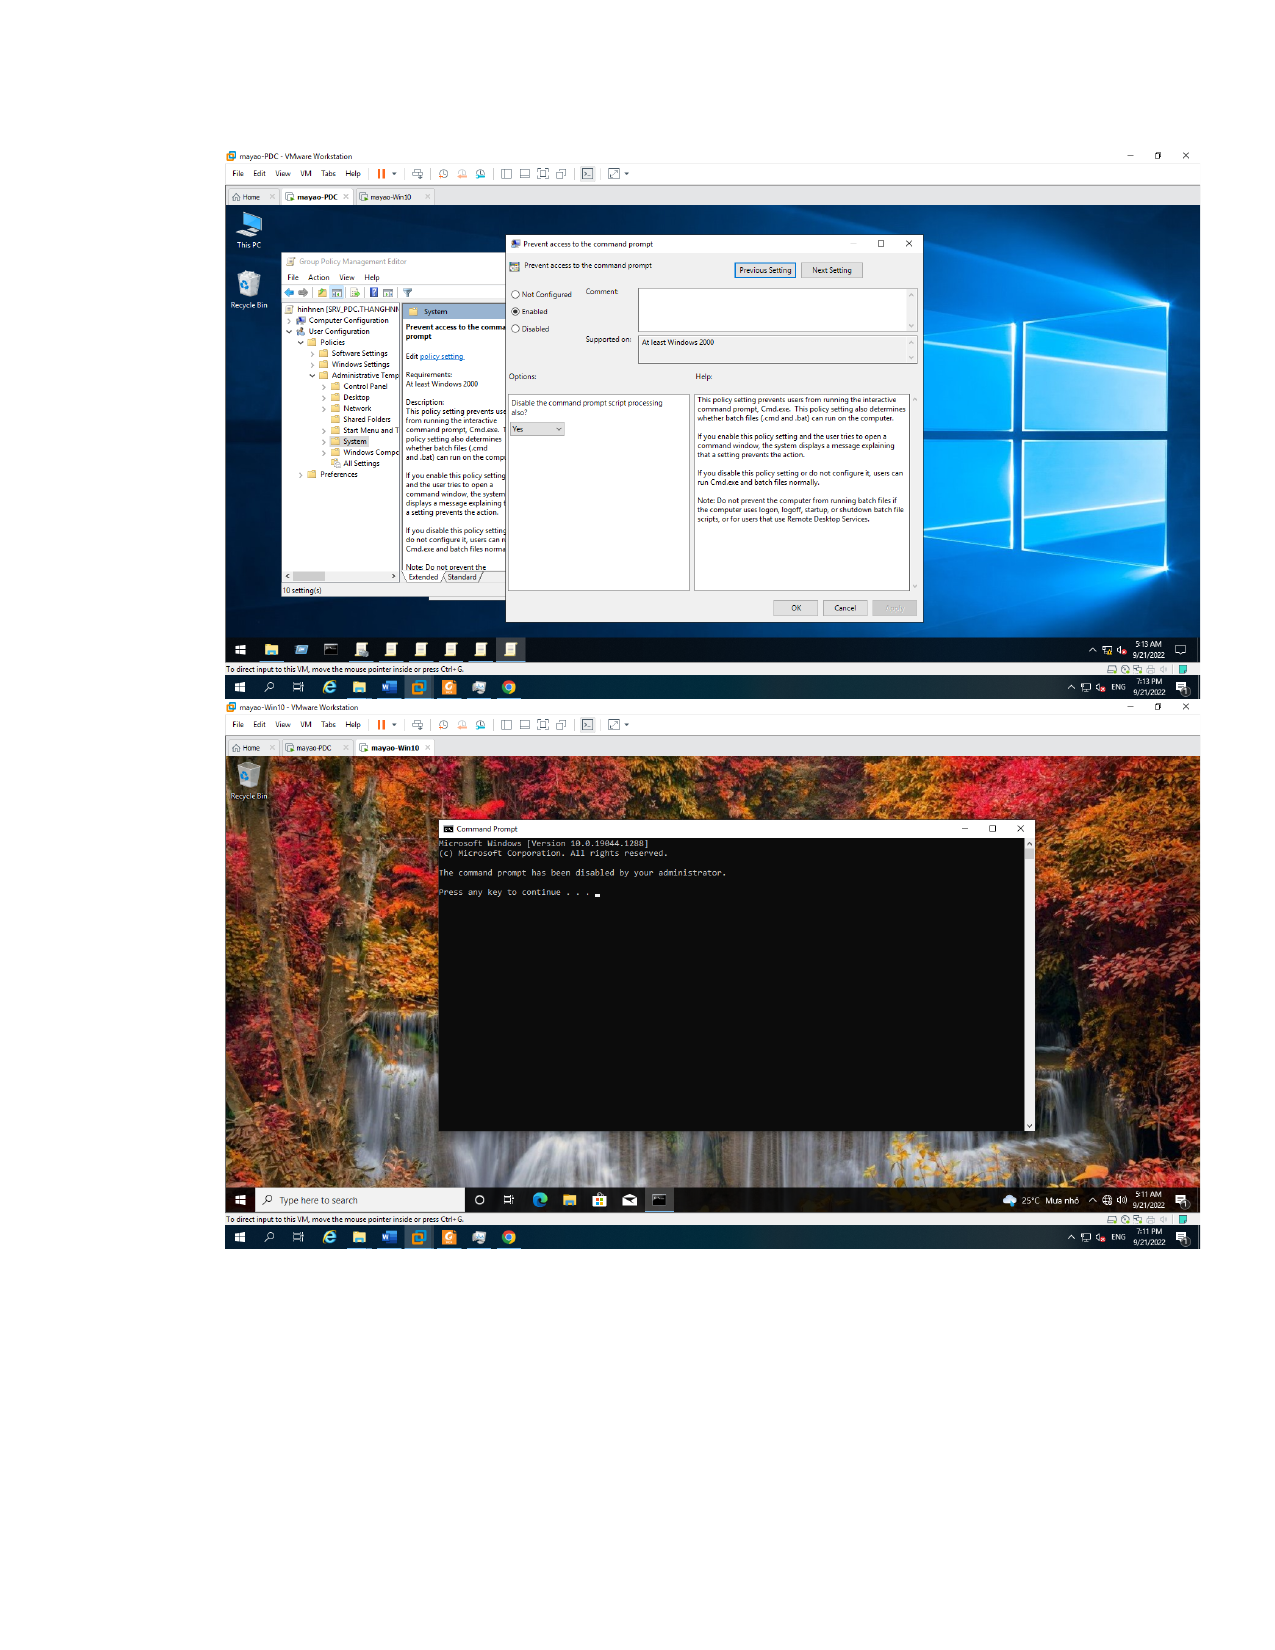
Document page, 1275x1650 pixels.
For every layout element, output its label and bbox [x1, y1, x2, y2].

picture [225, 150, 1200, 699]
picture [225, 700, 1200, 1249]
